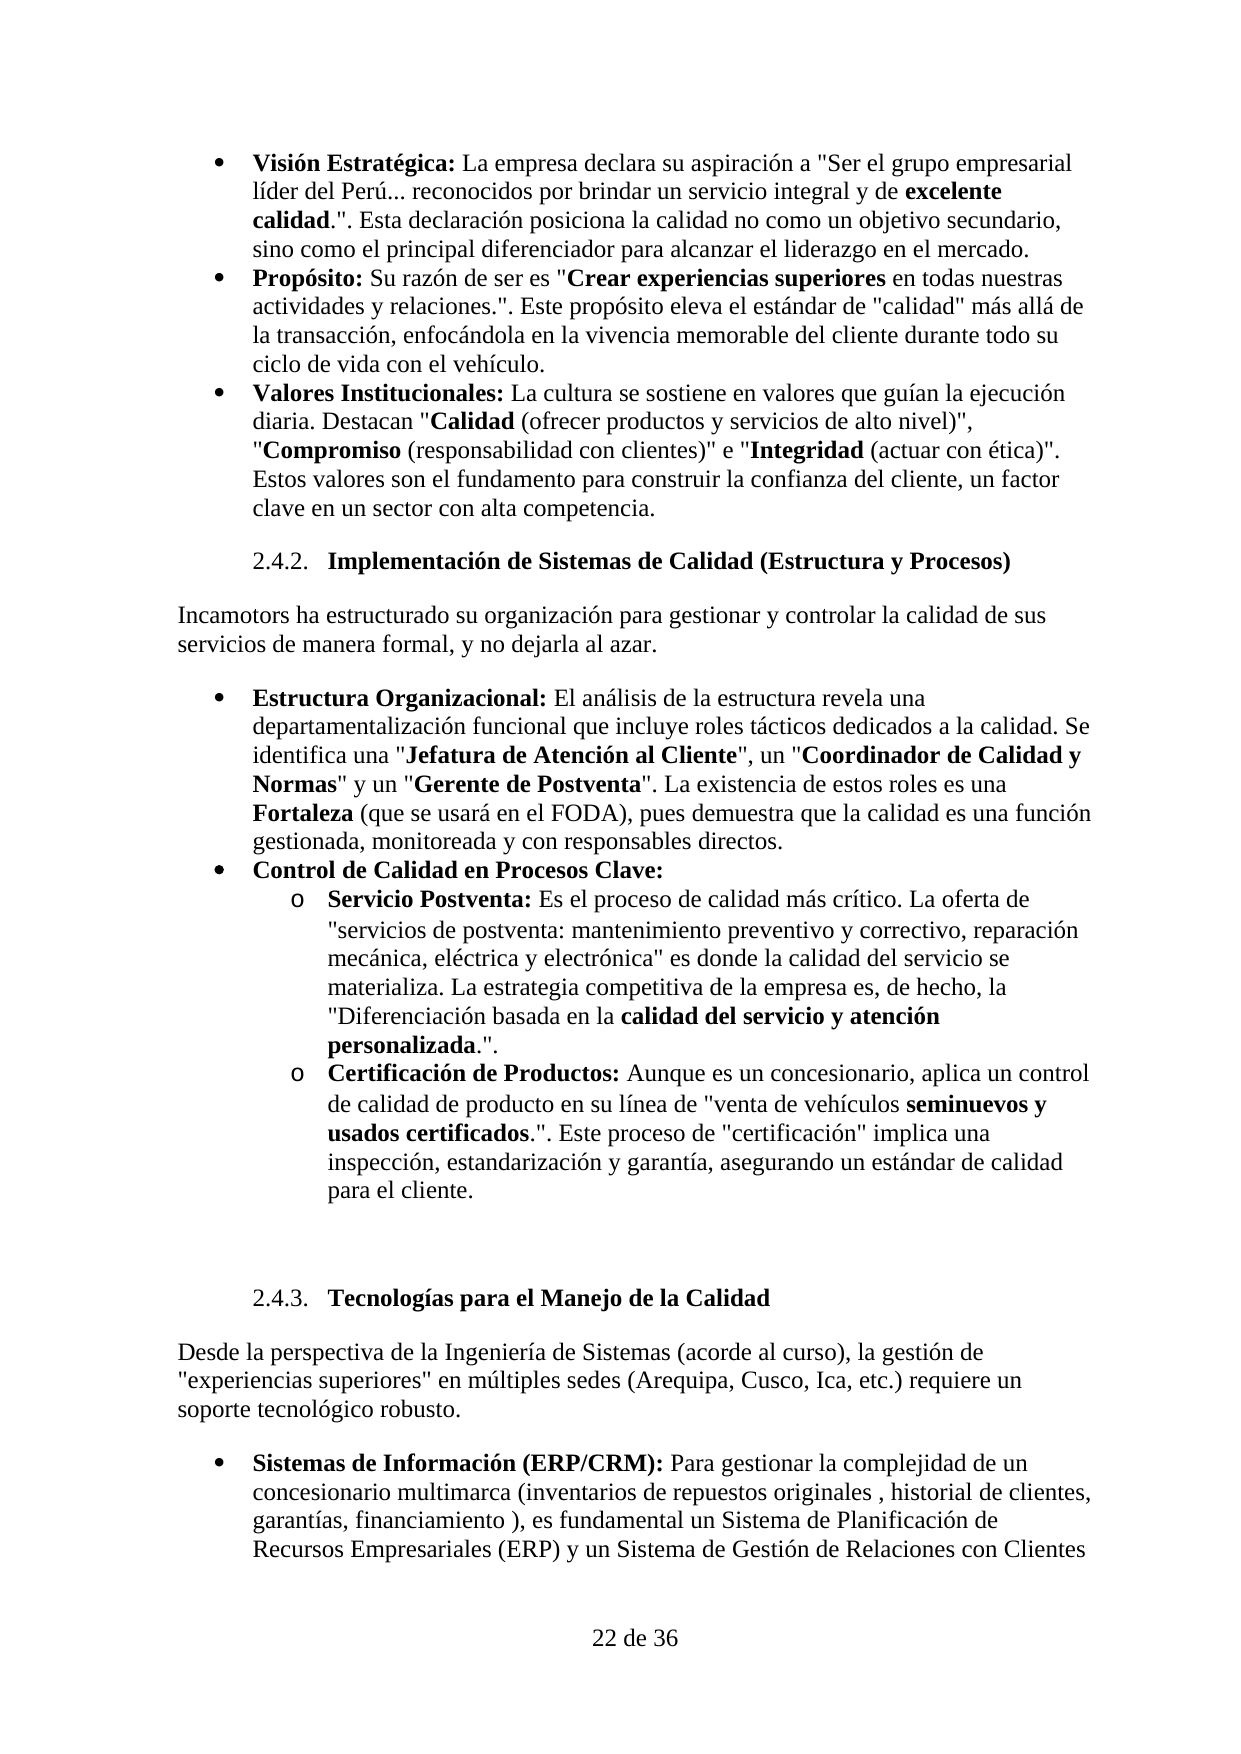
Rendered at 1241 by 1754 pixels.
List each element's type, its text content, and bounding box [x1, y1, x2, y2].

list Control de Calidad en Procesos Clave: [215, 855, 1093, 884]
list Propósito: Su razón de ser es "Crear experiencias superiores en todas nuestras actividades y relaciones.". Este propósito eleva el estándar de "calidad" más allá de la transacción, enfocándola en la vivencia memorable del cliente durante todo su ciclo de vida con el vehículo. [215, 263, 1093, 378]
list Estructura Organizacional: El análisis de la estructura revela una departamentalización funcional que incluye roles tácticos dedicados a la calidad. Se identifica una "Jefatura de Atención al Cliente", un "Coordinador de Calidad y Normas" y un "Gerente de Postventa". La existencia de estos roles es una Fortaleza (que se usará en el FODA), pues demuestra que la calidad es una función gestionada, monitoreada y con responsables directos. [215, 683, 1093, 855]
subtitle Implementación de Sistemas de Calidad (Estructura y Procesos) [252, 546, 1093, 575]
subtitle Tecnologías para el Manejo de la Calidad [252, 1283, 1093, 1312]
list Visión Estratégica: La empresa declara su aspiración a "Ser el grupo empresarial líder del Perú... reconocidos por brindar un servicio integral y de excelente calidad.". Esta declaración posiciona la calidad no como un objetivo secundario, sino como el principal diferenciador para alcanzar el liderazgo en el mercado. [215, 148, 1093, 263]
text Desde la perspectiva de la Ingeniería de Sistemas (acorde al curso), la gestión de "experiencias superiores" en múltiples sedes (Arequipa, Cusco, Ica, etc.) requiere un soporte tecnológico robusto. [177, 1337, 1093, 1423]
list Valores Institucionales: La cultura se sostiene en valores que guían la ejecución diaria. Destacan "Calidad (ofrecer productos y servicios de alto nivel)", "Compromiso (responsabilidad con clientes)" e "Integridad (actuar con ética)". Estos valores son el fundamento para construir la confianza del cliente, un factor clave en un sector con alta competencia. [215, 378, 1093, 521]
text Incamotors ha estructurado su organización para gestionar y controlar la calidad de sus servicios de manera formal, y no dejarla al azar. [177, 600, 1093, 658]
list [215, 1448, 1093, 1563]
list Servicio Postventa: Es el proceso de calidad más crítico. La oferta de "servicios de postventa: mantenimiento preventivo y correctivo, reparación mecánica, eléctrica y electrónica" es donde la calidad del servicio se materializa. La estrategia competitiva de la empresa es, de hecho, la "Diferenciación basada en la calidad del servicio y atención personalizada.". [290, 884, 1093, 1058]
list Certificación de Productos: Aunque es un concesionario, aplica un control de calidad de producto en su línea de "venta de vehículos seminuevos y usados certificados.". Este proceso de "certificación" implica una inspección, estandarización y garantía, asegurando un estándar de calidad para el cliente. [290, 1058, 1093, 1204]
